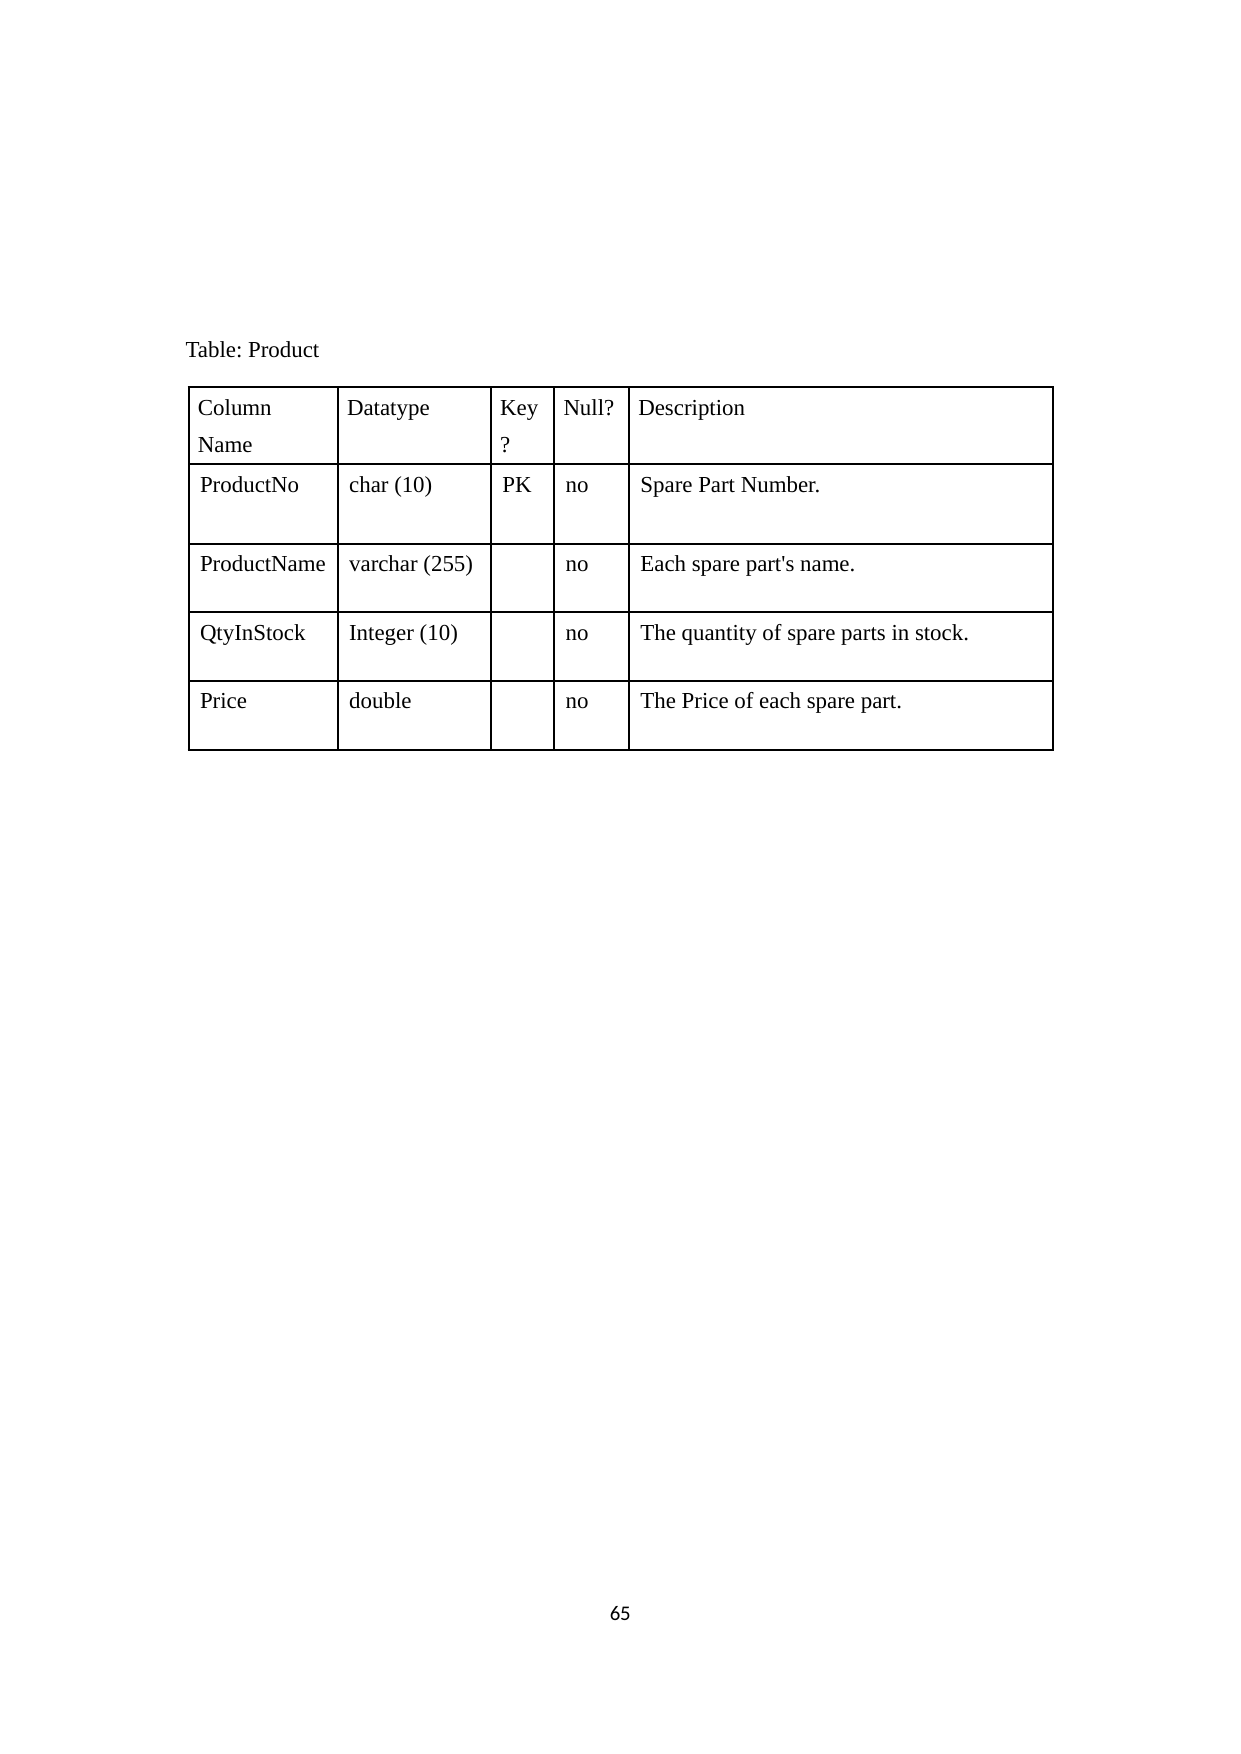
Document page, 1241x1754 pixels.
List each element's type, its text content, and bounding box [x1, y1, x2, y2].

table_cell no [555, 465, 628, 542]
table_cell [492, 613, 553, 680]
table_cell no [555, 545, 628, 611]
table_cell PK [492, 465, 553, 542]
table_header Datatype [339, 388, 490, 463]
table_cell QtyInStock [190, 613, 337, 680]
table_cell Price [190, 682, 337, 749]
table_cell no [555, 613, 628, 680]
table_cell Integer (10) [339, 613, 490, 680]
table_header Key? [492, 388, 553, 463]
table_cell varchar (255) [339, 545, 490, 611]
table_cell no [555, 682, 628, 749]
text Table: Product [185, 330, 1055, 368]
table_cell ProductNo [190, 465, 337, 542]
table_cell [492, 682, 553, 749]
table_cell The quantity of spare parts in stock. [630, 613, 1052, 680]
table_cell Spare Part Number. [630, 465, 1052, 542]
table_cell Each spare part's name. [630, 545, 1052, 611]
table_cell double [339, 682, 490, 749]
table_header Description [630, 388, 1052, 463]
table_cell [492, 545, 553, 611]
table_cell char (10) [339, 465, 490, 542]
table_header Column Name [190, 388, 337, 463]
table_cell The Price of each spare part. [630, 682, 1052, 749]
table_cell ProductName [190, 545, 337, 611]
table_header Null? [555, 388, 628, 463]
